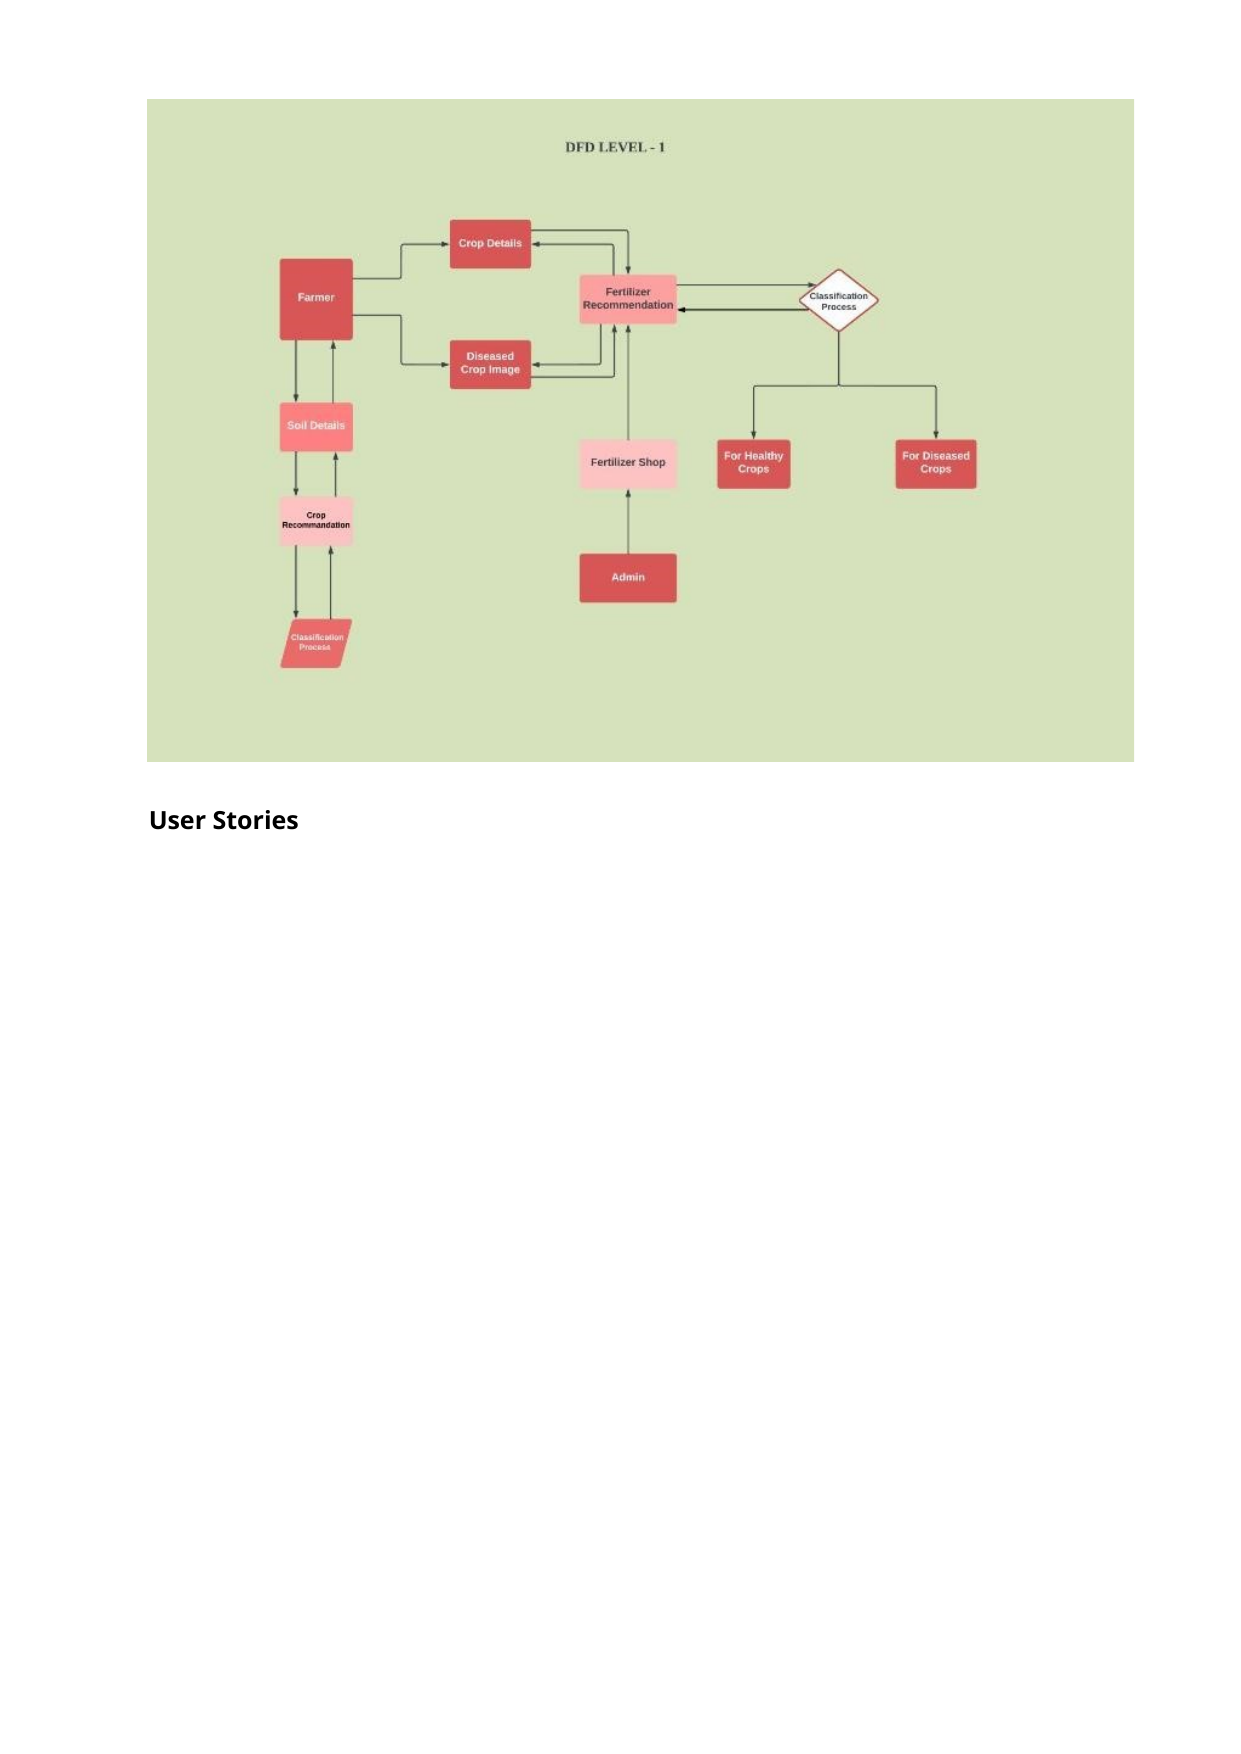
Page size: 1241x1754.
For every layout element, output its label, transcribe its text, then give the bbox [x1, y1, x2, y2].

subtitle User Stories [148, 803, 1130, 837]
picture [147, 99, 1135, 762]
